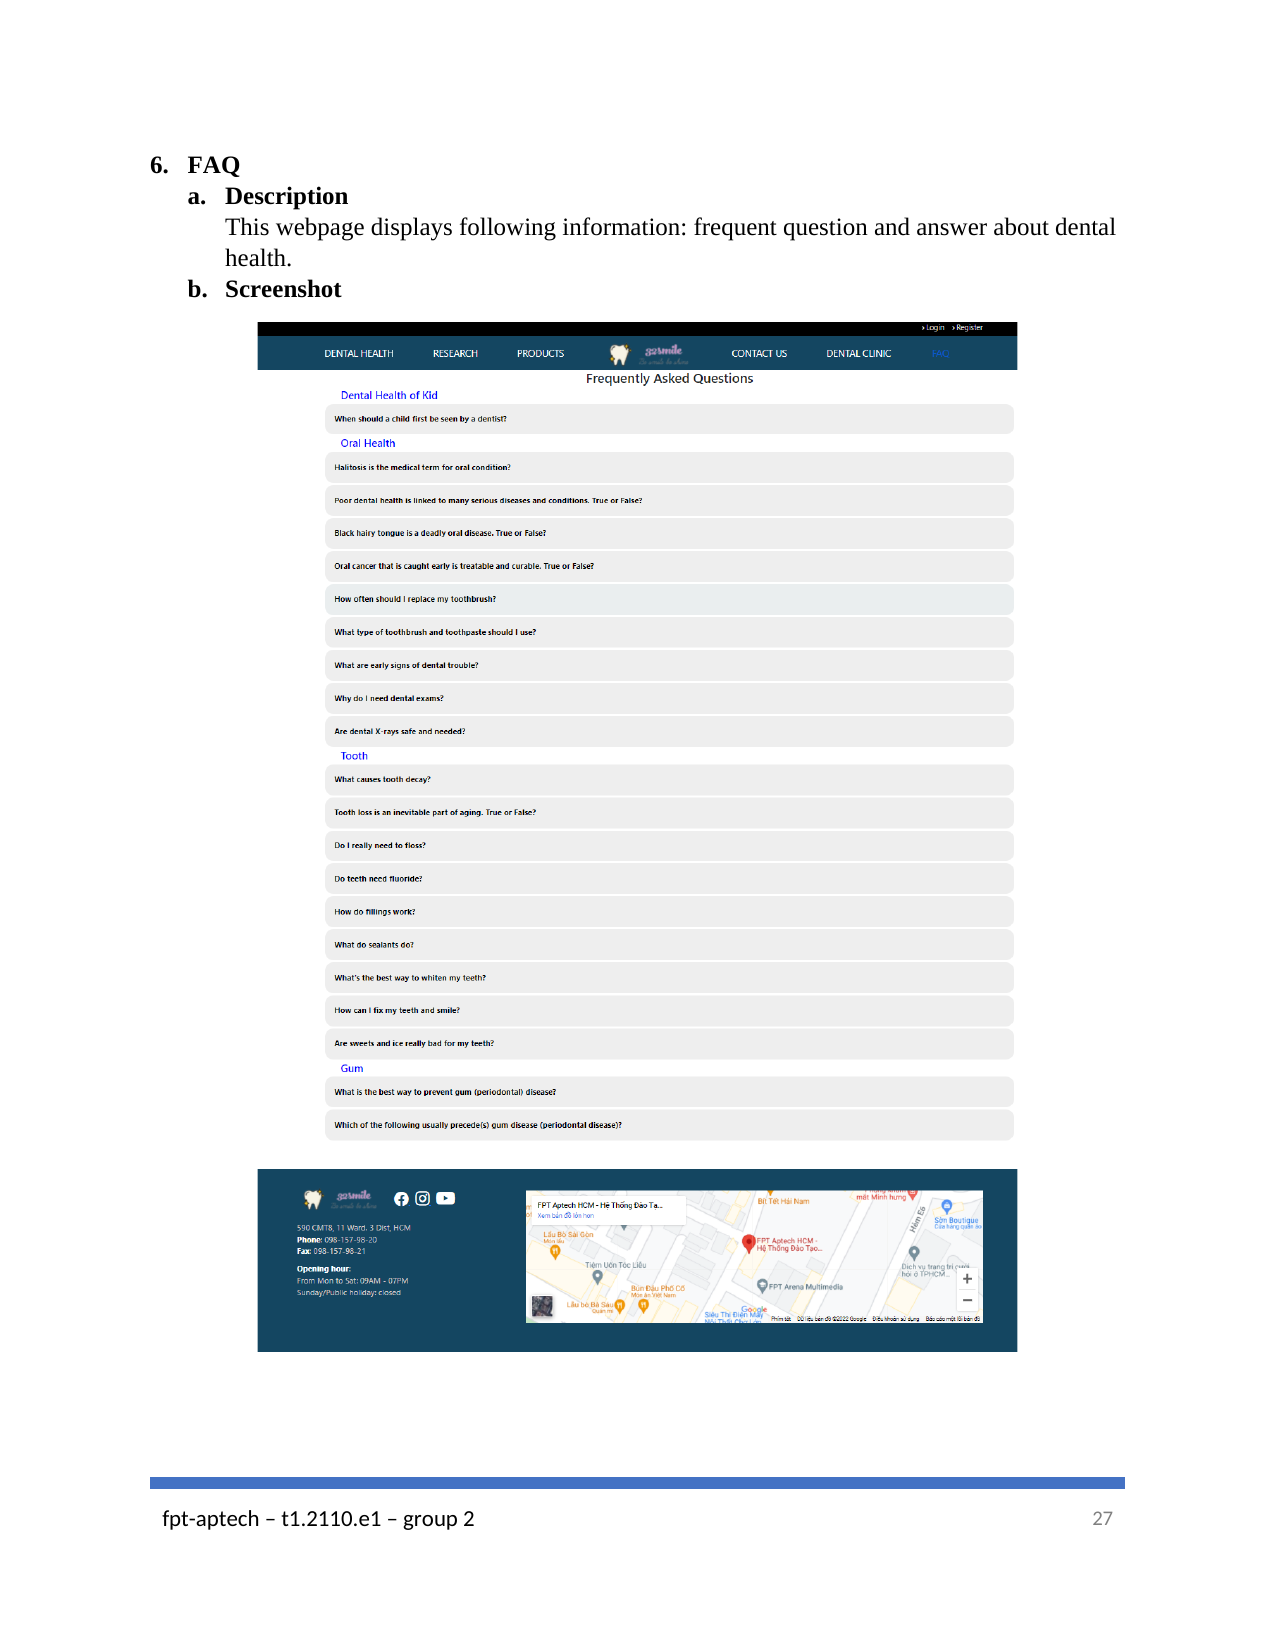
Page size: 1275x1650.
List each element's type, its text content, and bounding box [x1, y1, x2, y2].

list This webpage displays following information: frequent question and answer about dental health. [225, 212, 1125, 272]
list Description [187, 181, 1125, 210]
list FAQ [150, 150, 1125, 179]
picture [257, 322, 1018, 1352]
list Screenshot [187, 274, 1125, 303]
